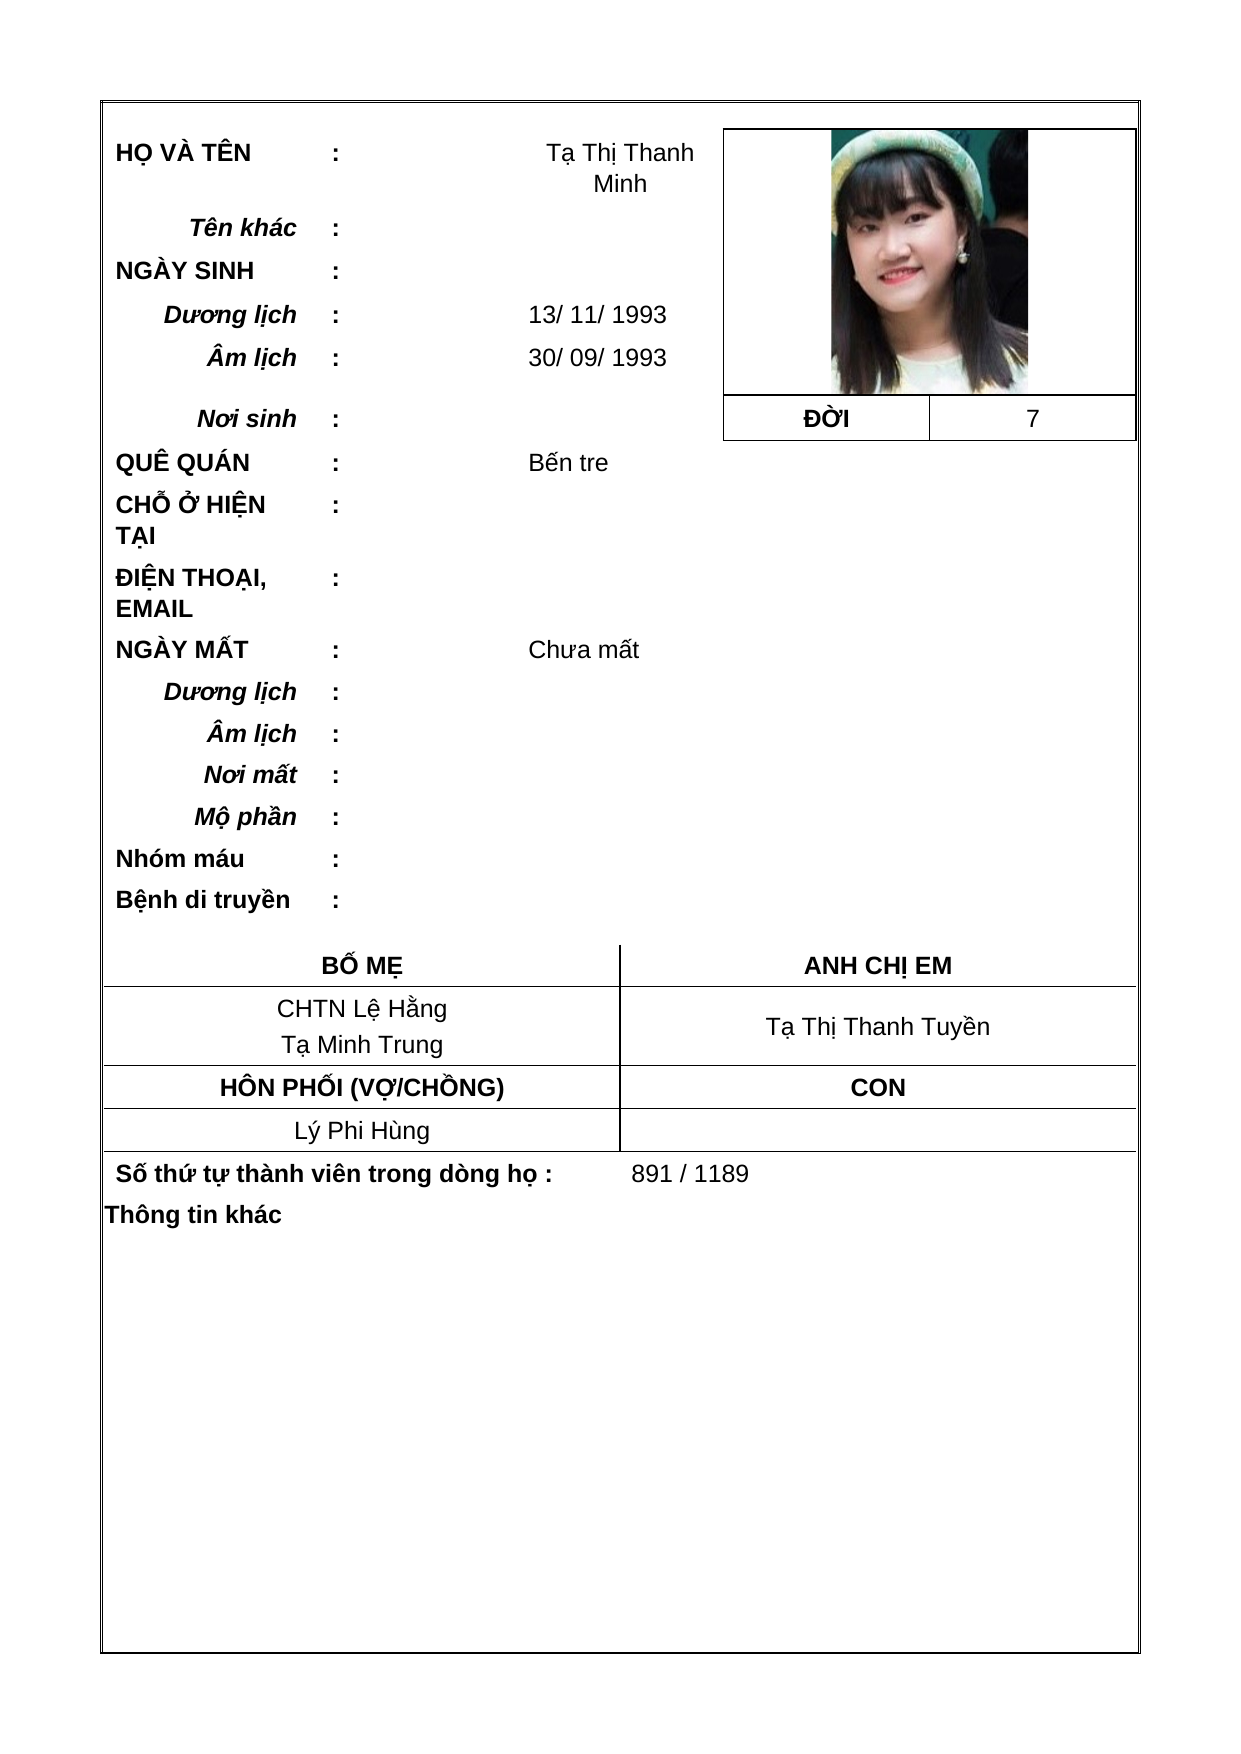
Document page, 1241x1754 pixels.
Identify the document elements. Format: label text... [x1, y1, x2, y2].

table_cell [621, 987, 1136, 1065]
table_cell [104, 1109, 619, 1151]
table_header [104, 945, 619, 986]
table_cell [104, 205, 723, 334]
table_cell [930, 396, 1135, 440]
picture [831, 130, 1029, 394]
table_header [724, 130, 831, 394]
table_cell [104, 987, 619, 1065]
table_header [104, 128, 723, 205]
text Thông tin khác [104, 1199, 1136, 1230]
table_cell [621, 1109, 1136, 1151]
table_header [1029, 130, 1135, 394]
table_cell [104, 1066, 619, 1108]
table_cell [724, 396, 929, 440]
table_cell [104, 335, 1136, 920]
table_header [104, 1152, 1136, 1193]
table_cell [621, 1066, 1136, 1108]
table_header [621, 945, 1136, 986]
